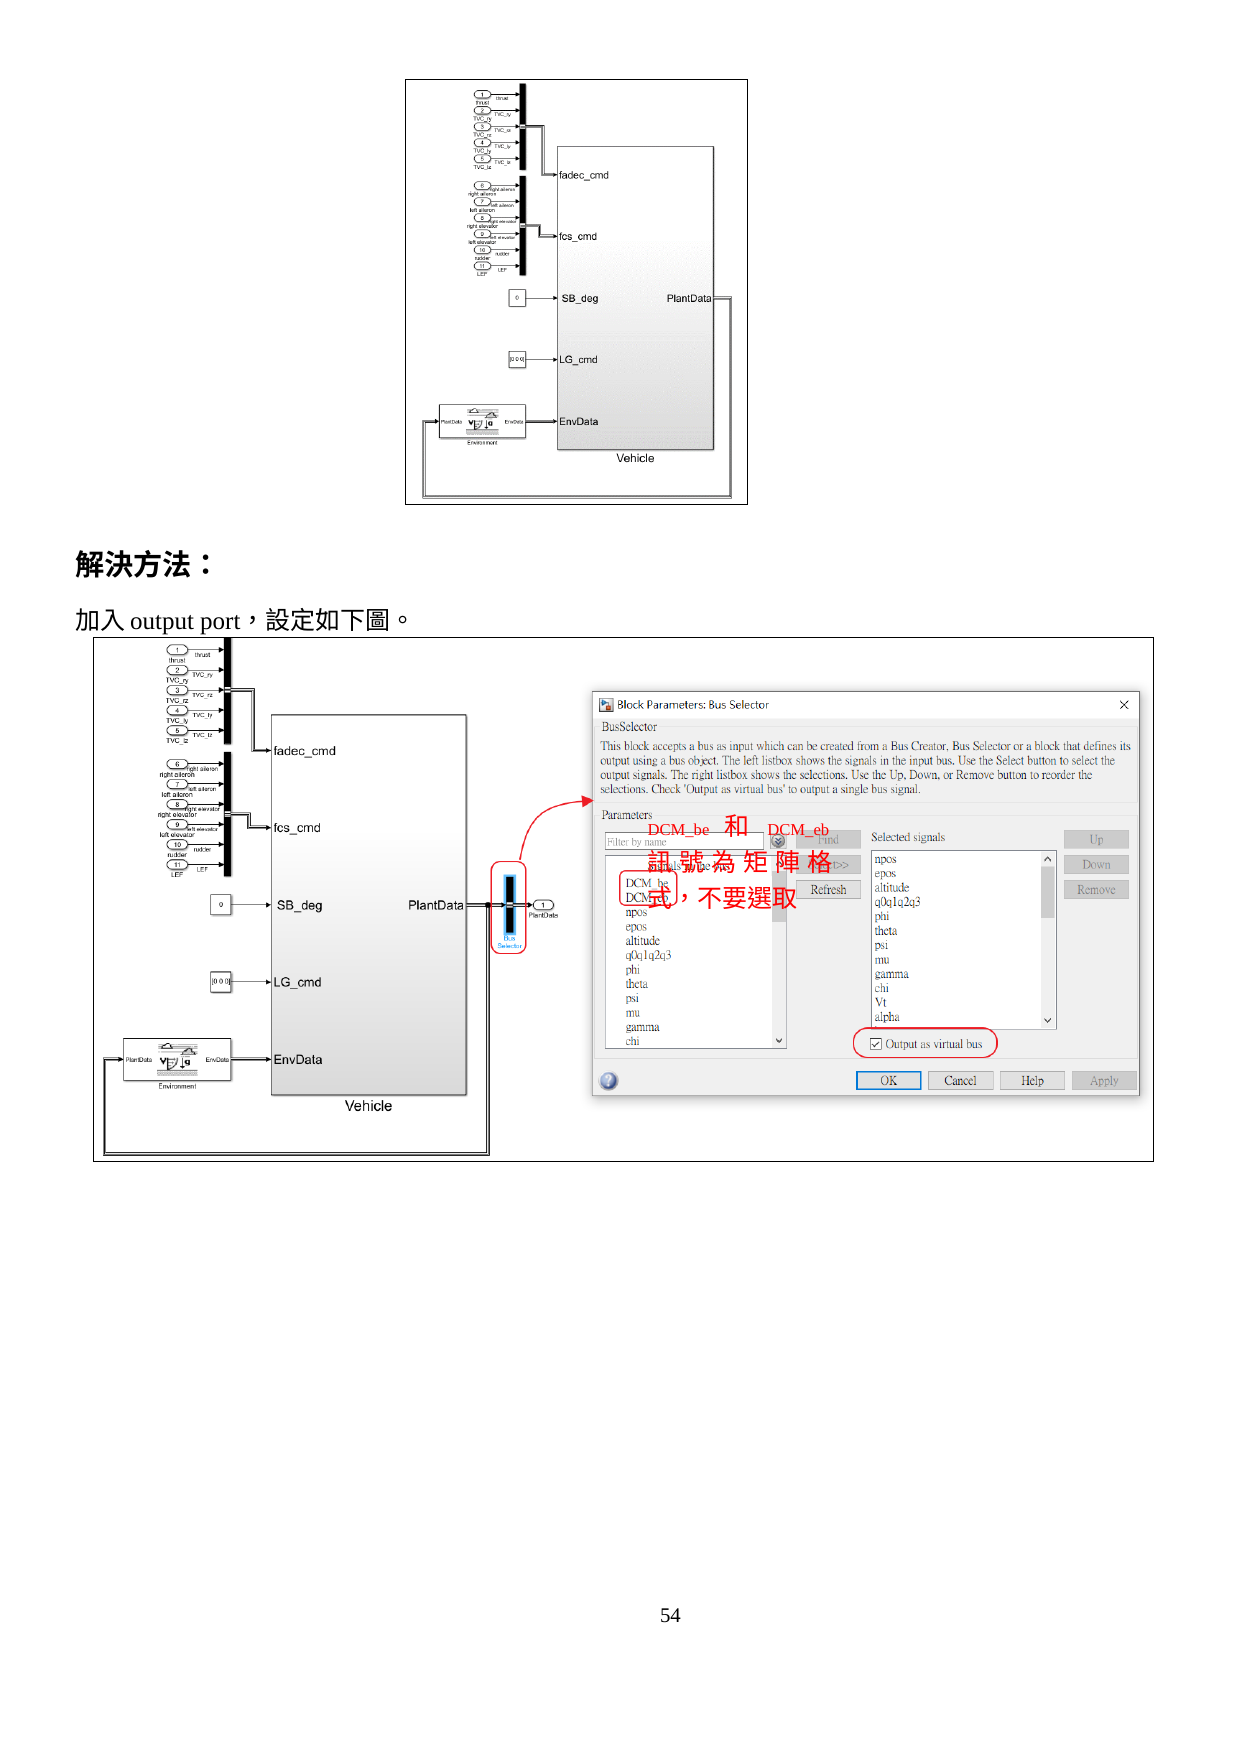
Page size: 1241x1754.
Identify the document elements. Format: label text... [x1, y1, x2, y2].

text 加入output port，設定如下圖。 [75, 600, 1165, 637]
picture [94, 638, 1153, 1161]
picture [406, 80, 747, 504]
text 解決方法： [75, 525, 1165, 600]
